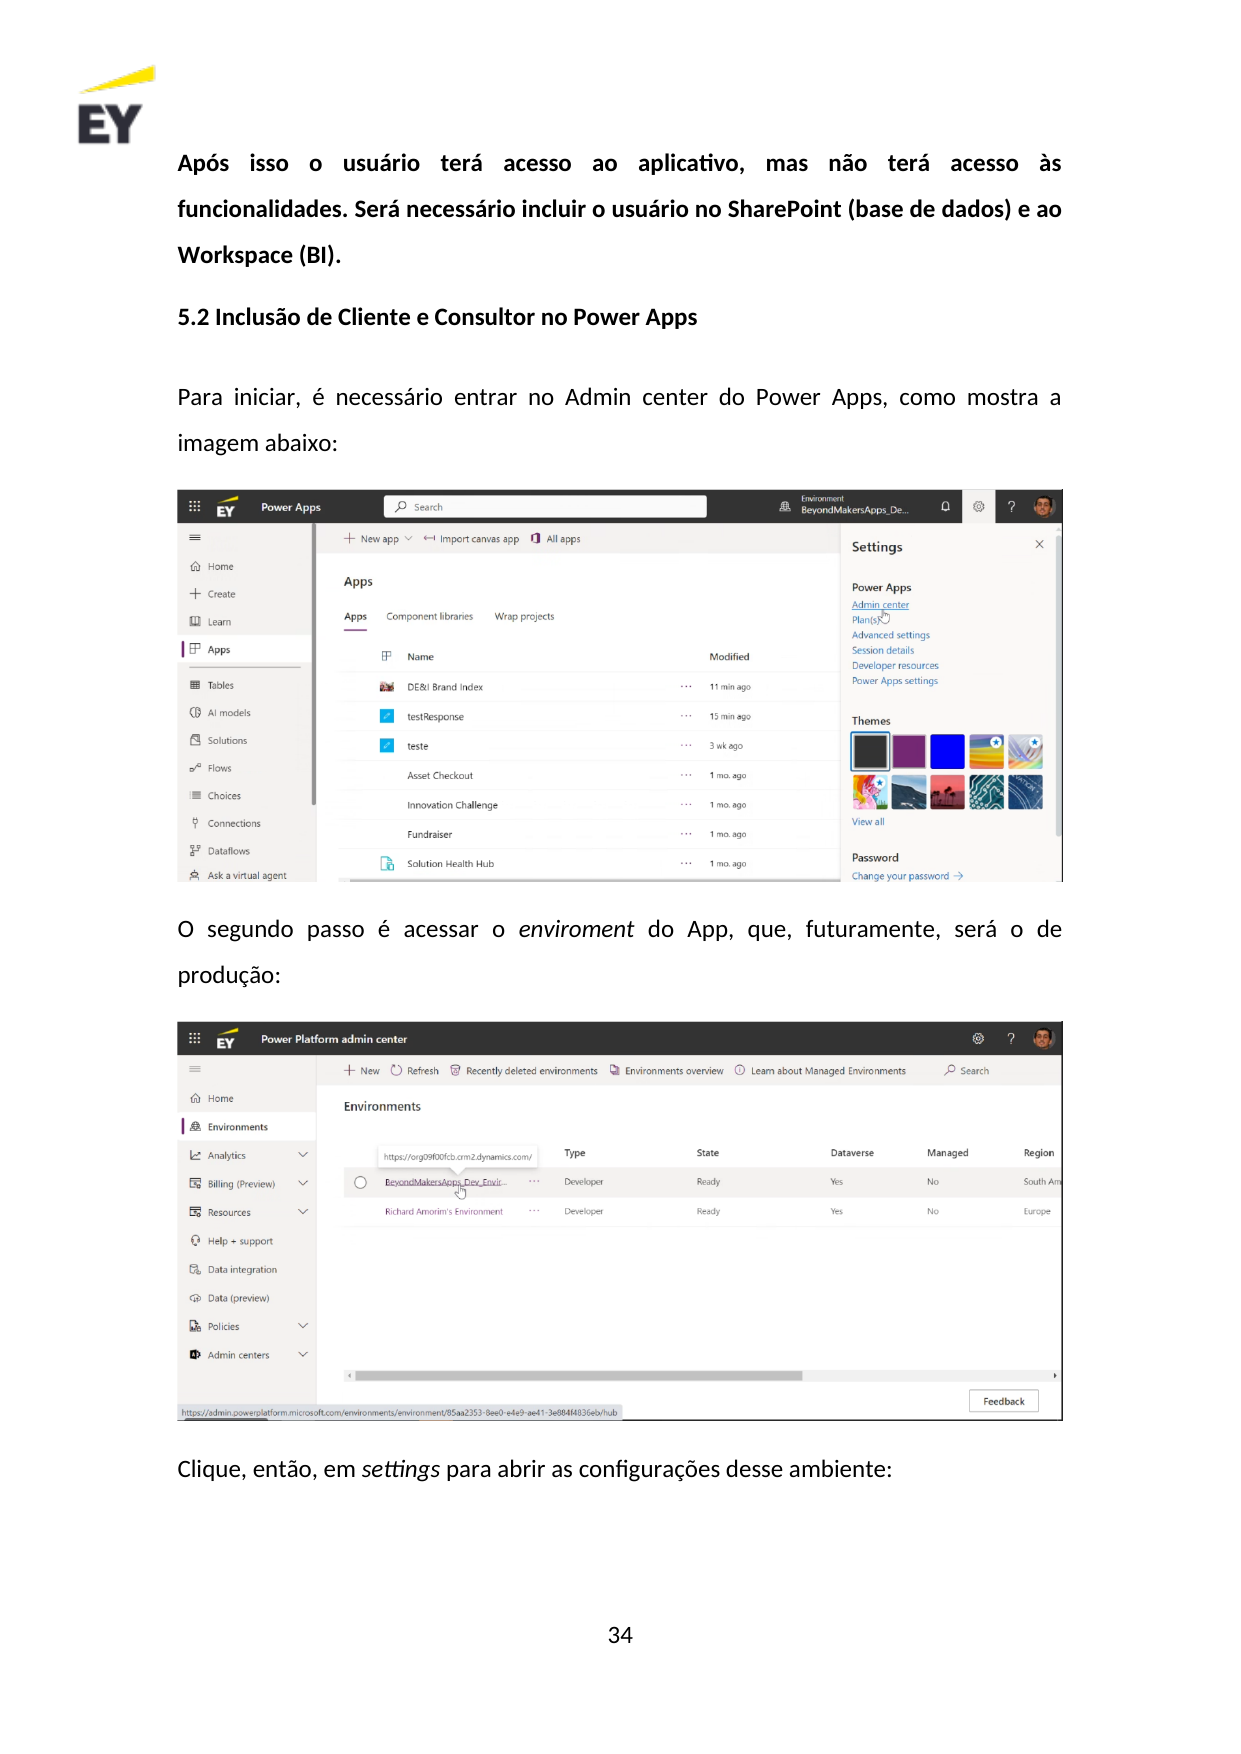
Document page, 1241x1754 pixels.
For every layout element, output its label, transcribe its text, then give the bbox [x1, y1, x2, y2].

text Após isso o usuário terá acesso ao aplicativo, mas não terá acesso às funcionalidades. Será necessário incluir o usuário no SharePoint (base de dados) e ao Workspace (BI). [177, 148, 1063, 269]
text O segundo passo é acessar o enviroment do App, que, futuramente, será o de produção: [177, 913, 1063, 990]
picture [177, 489, 1063, 882]
text Para iniciar, é necessário entrar no Admin center do Power Apps, como mostra a imagem abaixo: [177, 382, 1063, 458]
text Clique, então, em settings para abrir as configurações desse ambiente: [177, 1453, 1063, 1483]
subtitle 5.2 Inclusão de Cliente e Consultor no Power Apps [177, 301, 1063, 332]
picture [74, 62, 159, 147]
picture [177, 1021, 1063, 1421]
